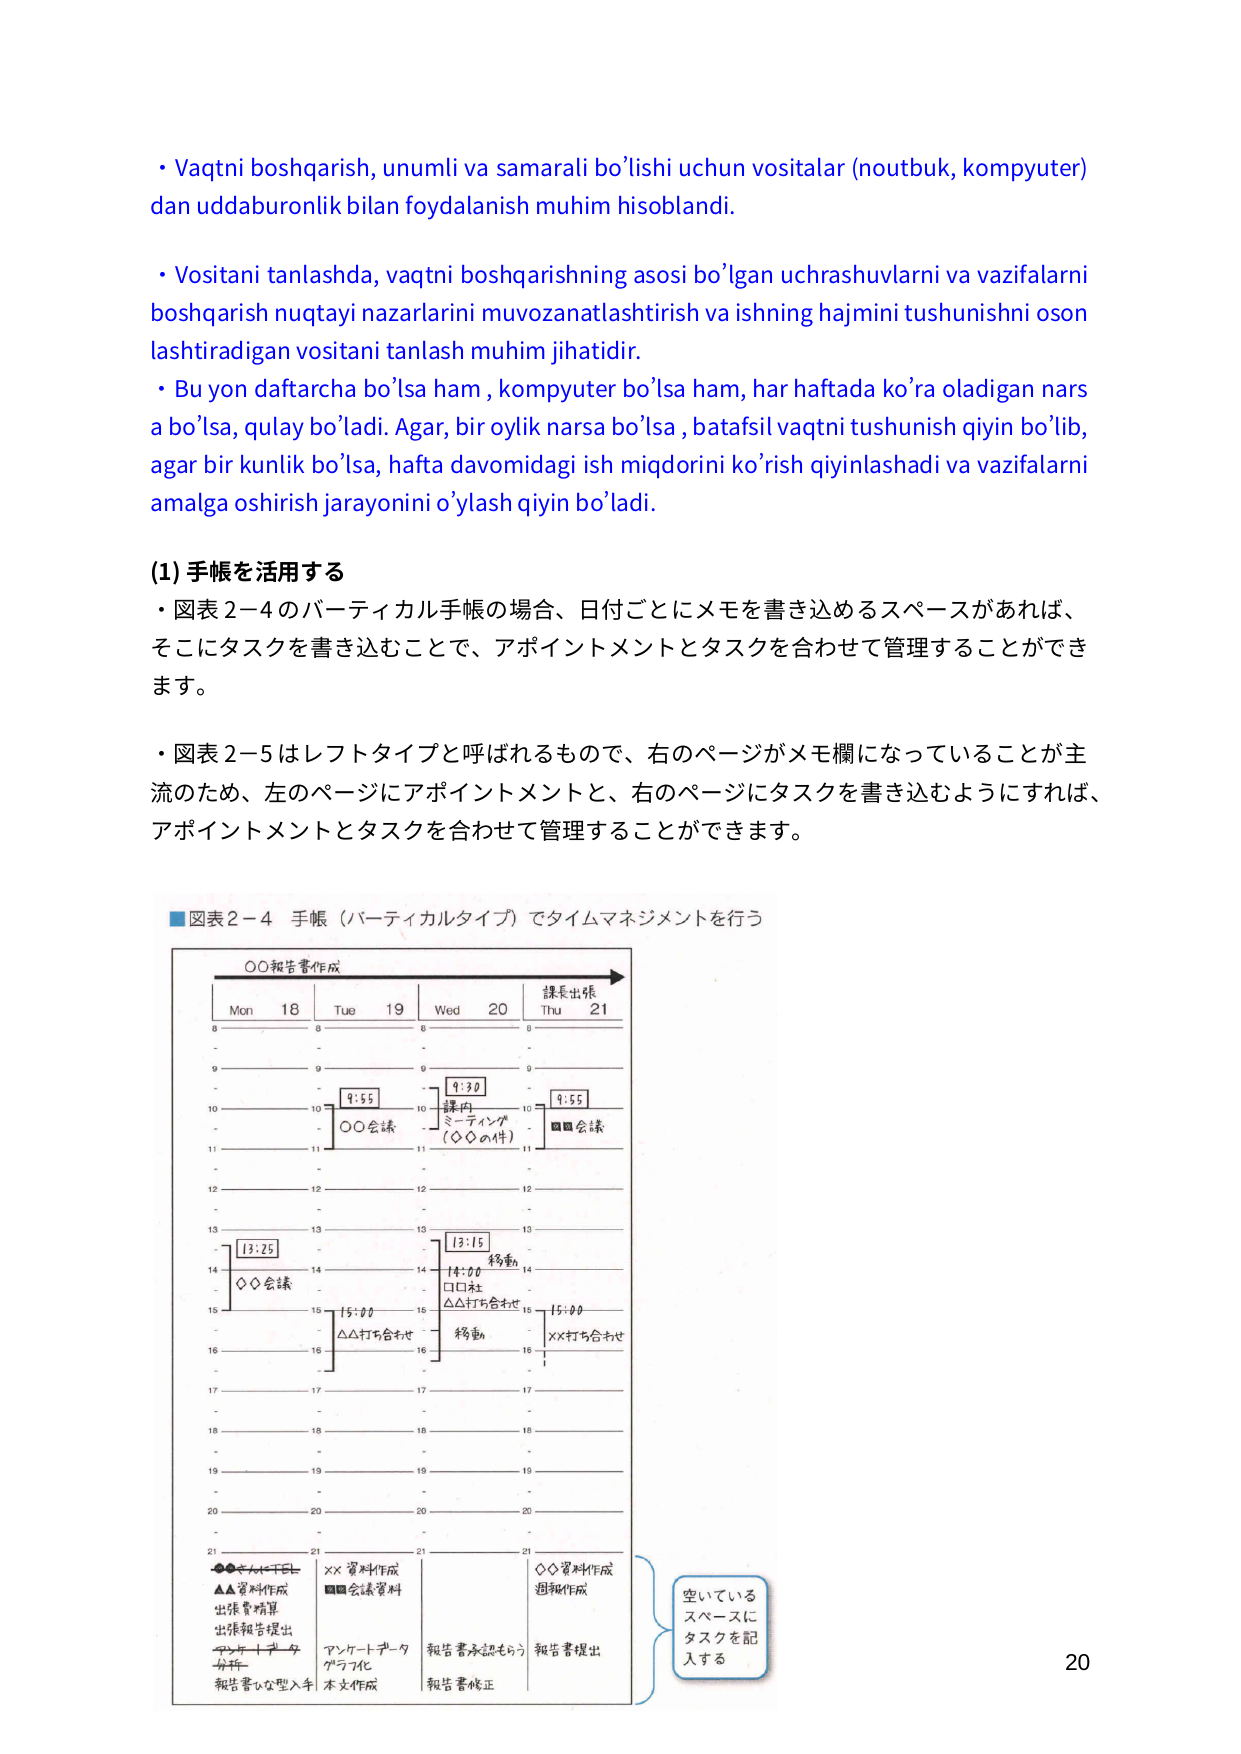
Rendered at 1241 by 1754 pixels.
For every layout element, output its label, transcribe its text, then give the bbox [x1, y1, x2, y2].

text (1) 手帳を活用する [150, 553, 1090, 587]
picture [153, 893, 778, 1711]
text ・図表2－5はレフトタイプと呼ばれるもので、右のページがメモ欄になっていることが主流のため、左のページにアポイントメントと、右のページにタスクを書き込むようにすれば、アポイントメントとタスクを合わせて管理することができます。 [150, 736, 1090, 846]
text ・図表2－4のバーティカル手帳の場合、日付ごとにメモを書き込めるスペースがあれば、そこにタスクを書き込むことで、アポイントメントとタスクを合わせて管理することができます。 [150, 592, 1090, 701]
